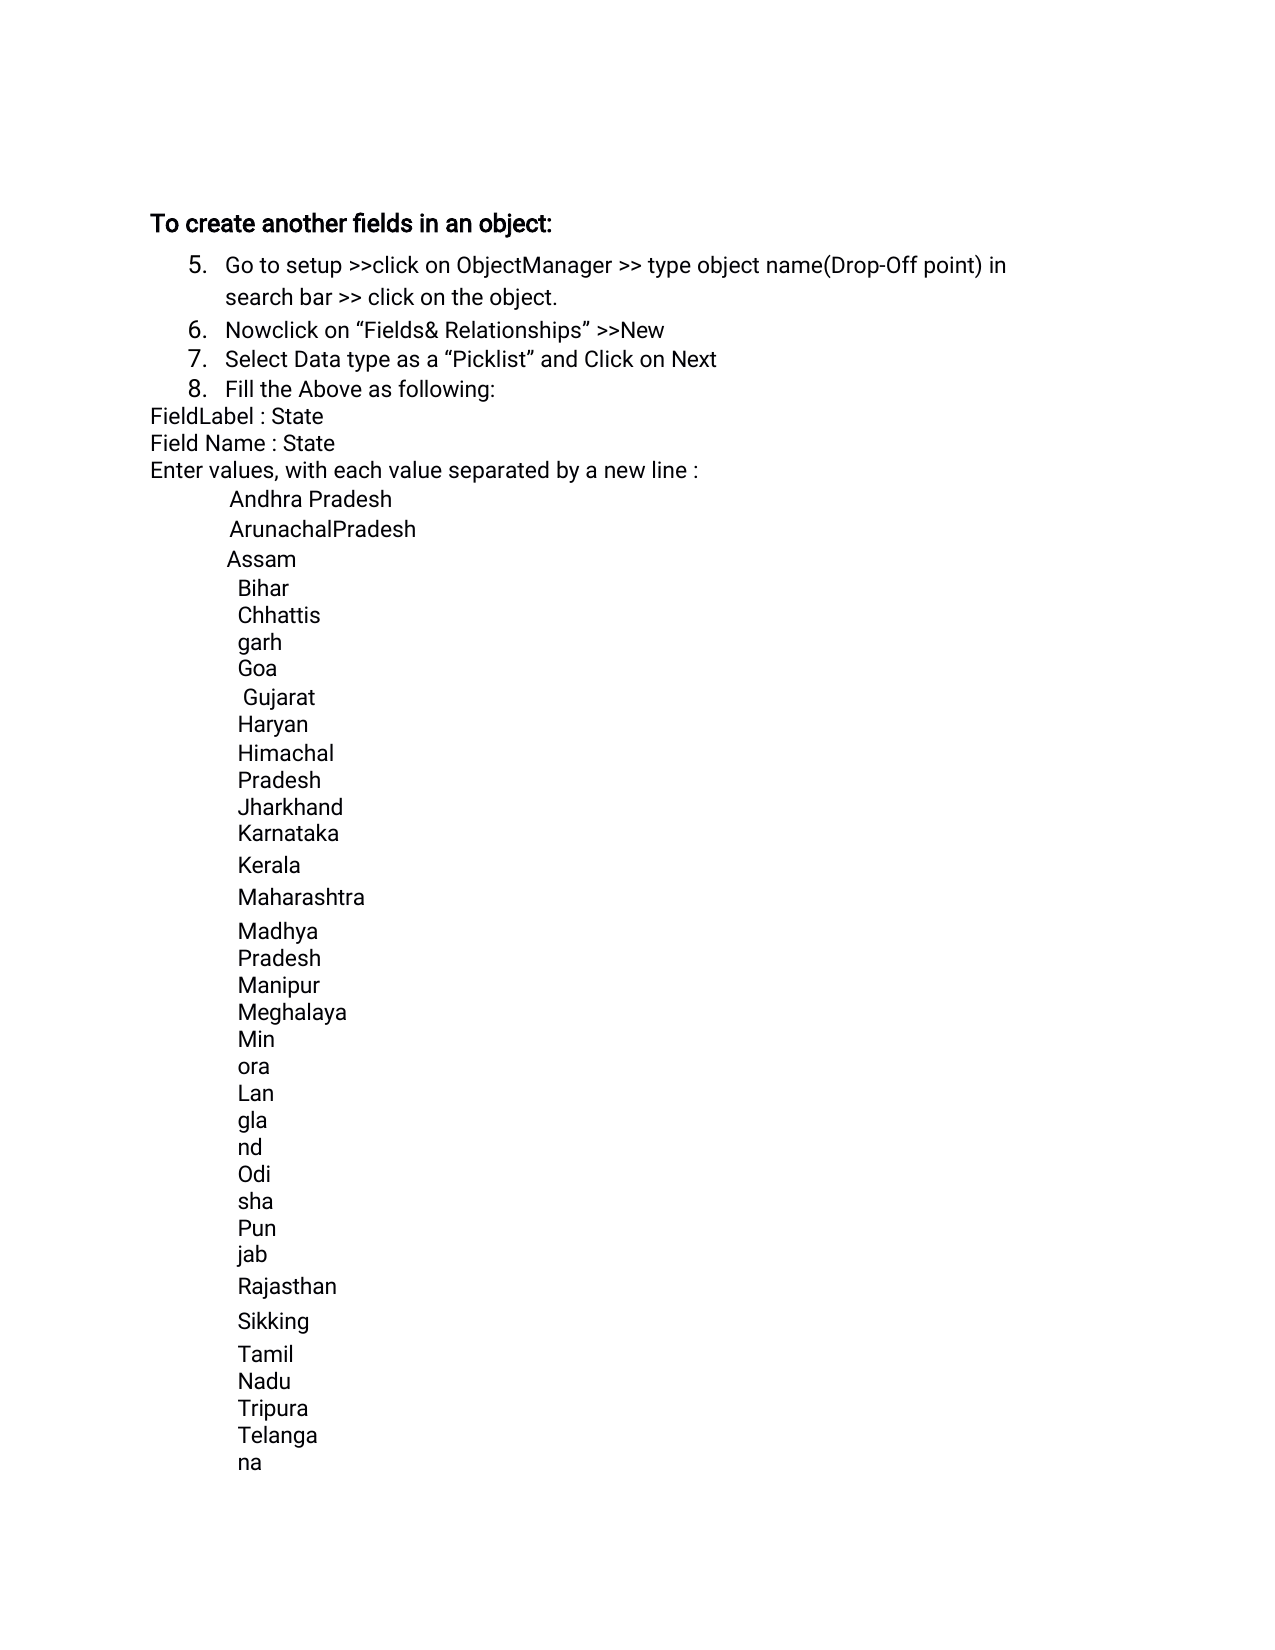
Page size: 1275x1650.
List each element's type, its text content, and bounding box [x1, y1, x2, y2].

text Maharashtra [237, 880, 1125, 912]
list Go to setup >>click on ObjectManager >> type object name(Drop-Off point) in search bar >> click on the object. [187, 247, 1035, 312]
list Nowclick on “Fields& Relationships” >>New [187, 312, 1125, 344]
text Gujarat Haryan [237, 684, 326, 738]
text FieldLabel : State [150, 403, 1125, 430]
text Rajasthan [237, 1268, 1125, 1301]
text Sikking [237, 1308, 1125, 1335]
text Field Name : State [150, 430, 1125, 457]
text Himachal Pradesh Jharkhand Karnataka [237, 740, 377, 847]
text Minora Langland Odisha Punjab [237, 1027, 280, 1268]
text ArunachalPradesh [150, 516, 769, 543]
subtitle To create another fields in an object: [150, 208, 1125, 238]
text Kerala [237, 847, 1125, 880]
text Enter values, with each value separated by a new line : [150, 457, 1125, 484]
text Bihar Chhattisgarh Goa [237, 575, 326, 682]
list Fill the Above as following: [187, 374, 1125, 403]
text Assam [150, 546, 769, 573]
text Madhya Pradesh Manipur Meghalaya [237, 918, 360, 1026]
list Select Data type as a “Picklist” and Click on Next [187, 344, 1125, 374]
text Andhra Pradesh [150, 487, 769, 513]
text Tamil Nadu Tripura Telangana [237, 1341, 326, 1476]
